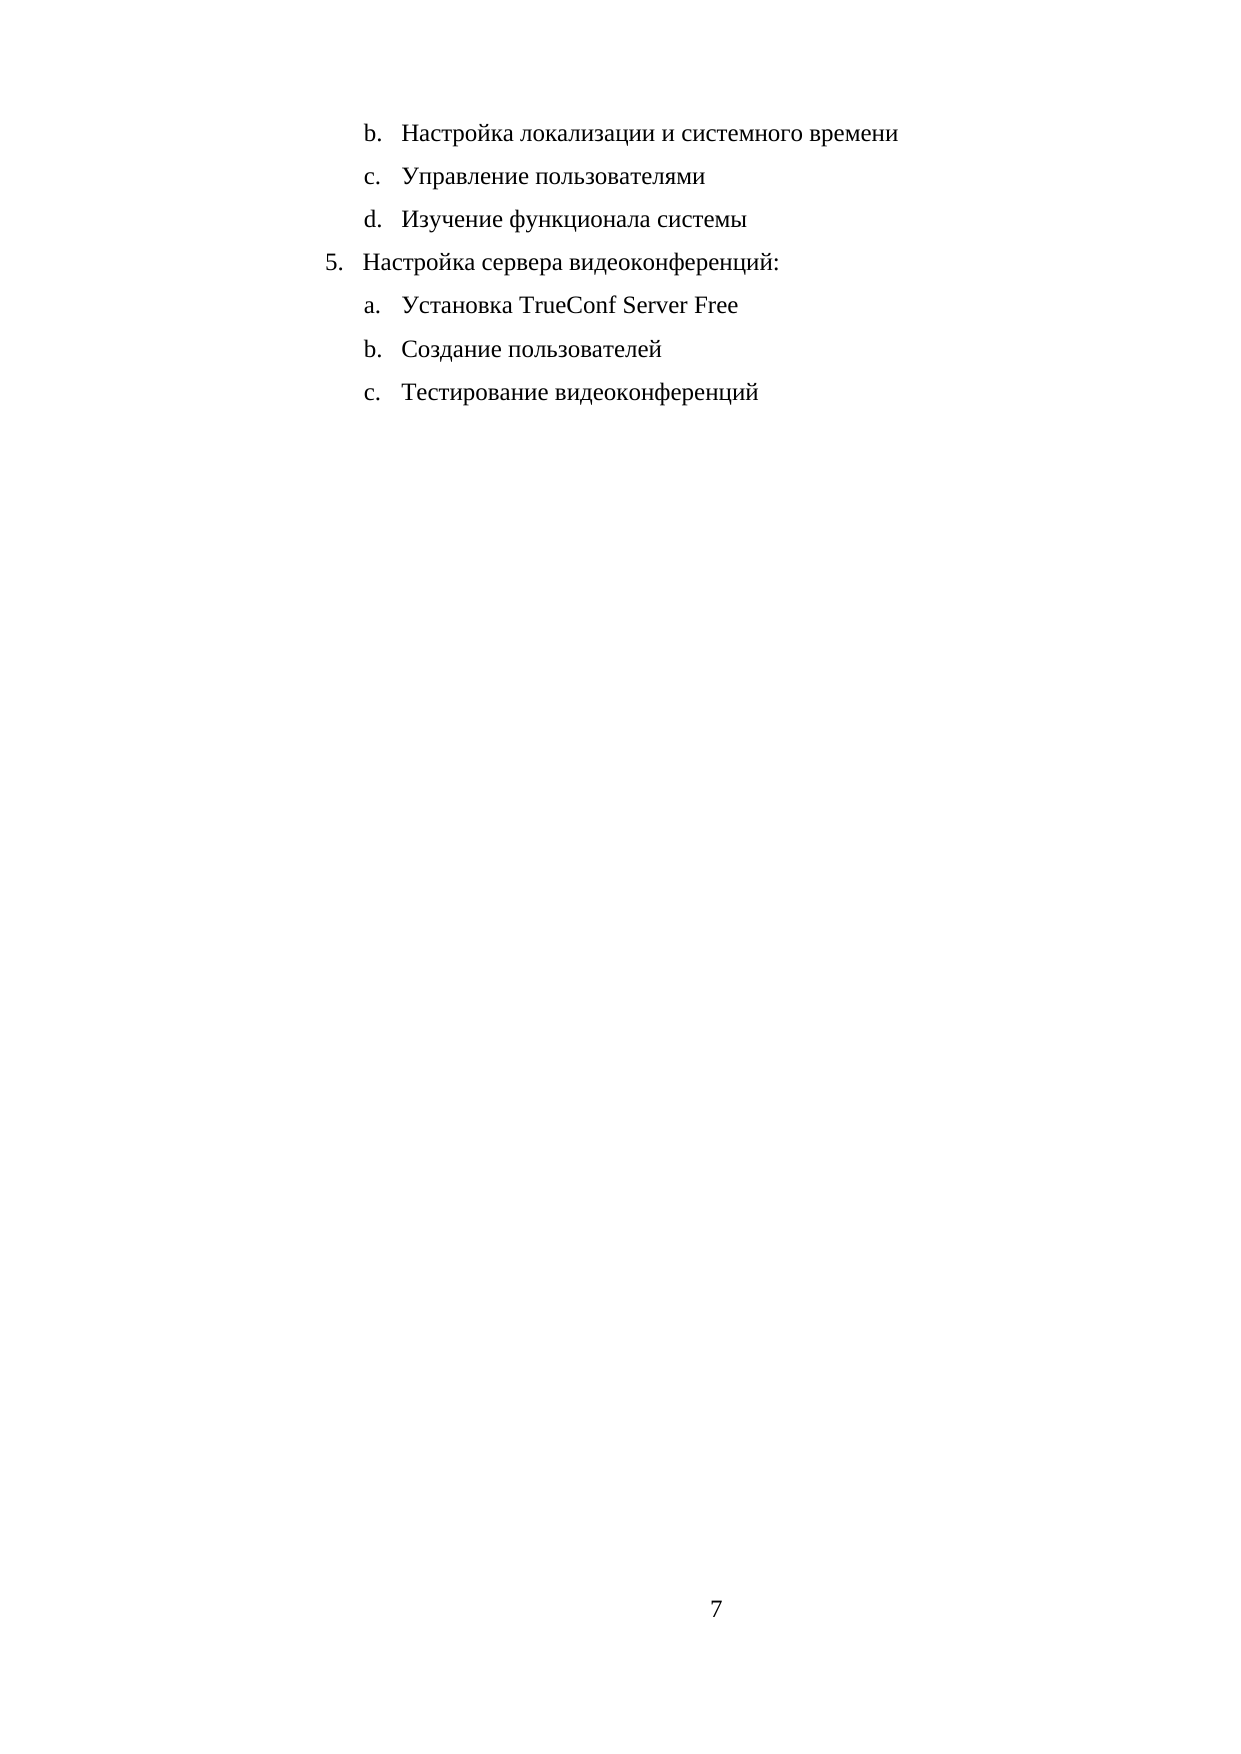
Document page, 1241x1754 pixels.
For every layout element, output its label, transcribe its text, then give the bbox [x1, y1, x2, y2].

list Установка TrueConf Server Free [363, 291, 1181, 319]
list Настройка сервера видеоконференций: [325, 247, 1181, 276]
list Настройка локализации и системного времени [363, 118, 1181, 147]
list Создание пользователей [363, 334, 1181, 362]
list Изучение функционала системы [363, 204, 1181, 233]
list Тестирование видеоконференций [363, 377, 1181, 406]
list Управление пользователями [363, 161, 1181, 190]
